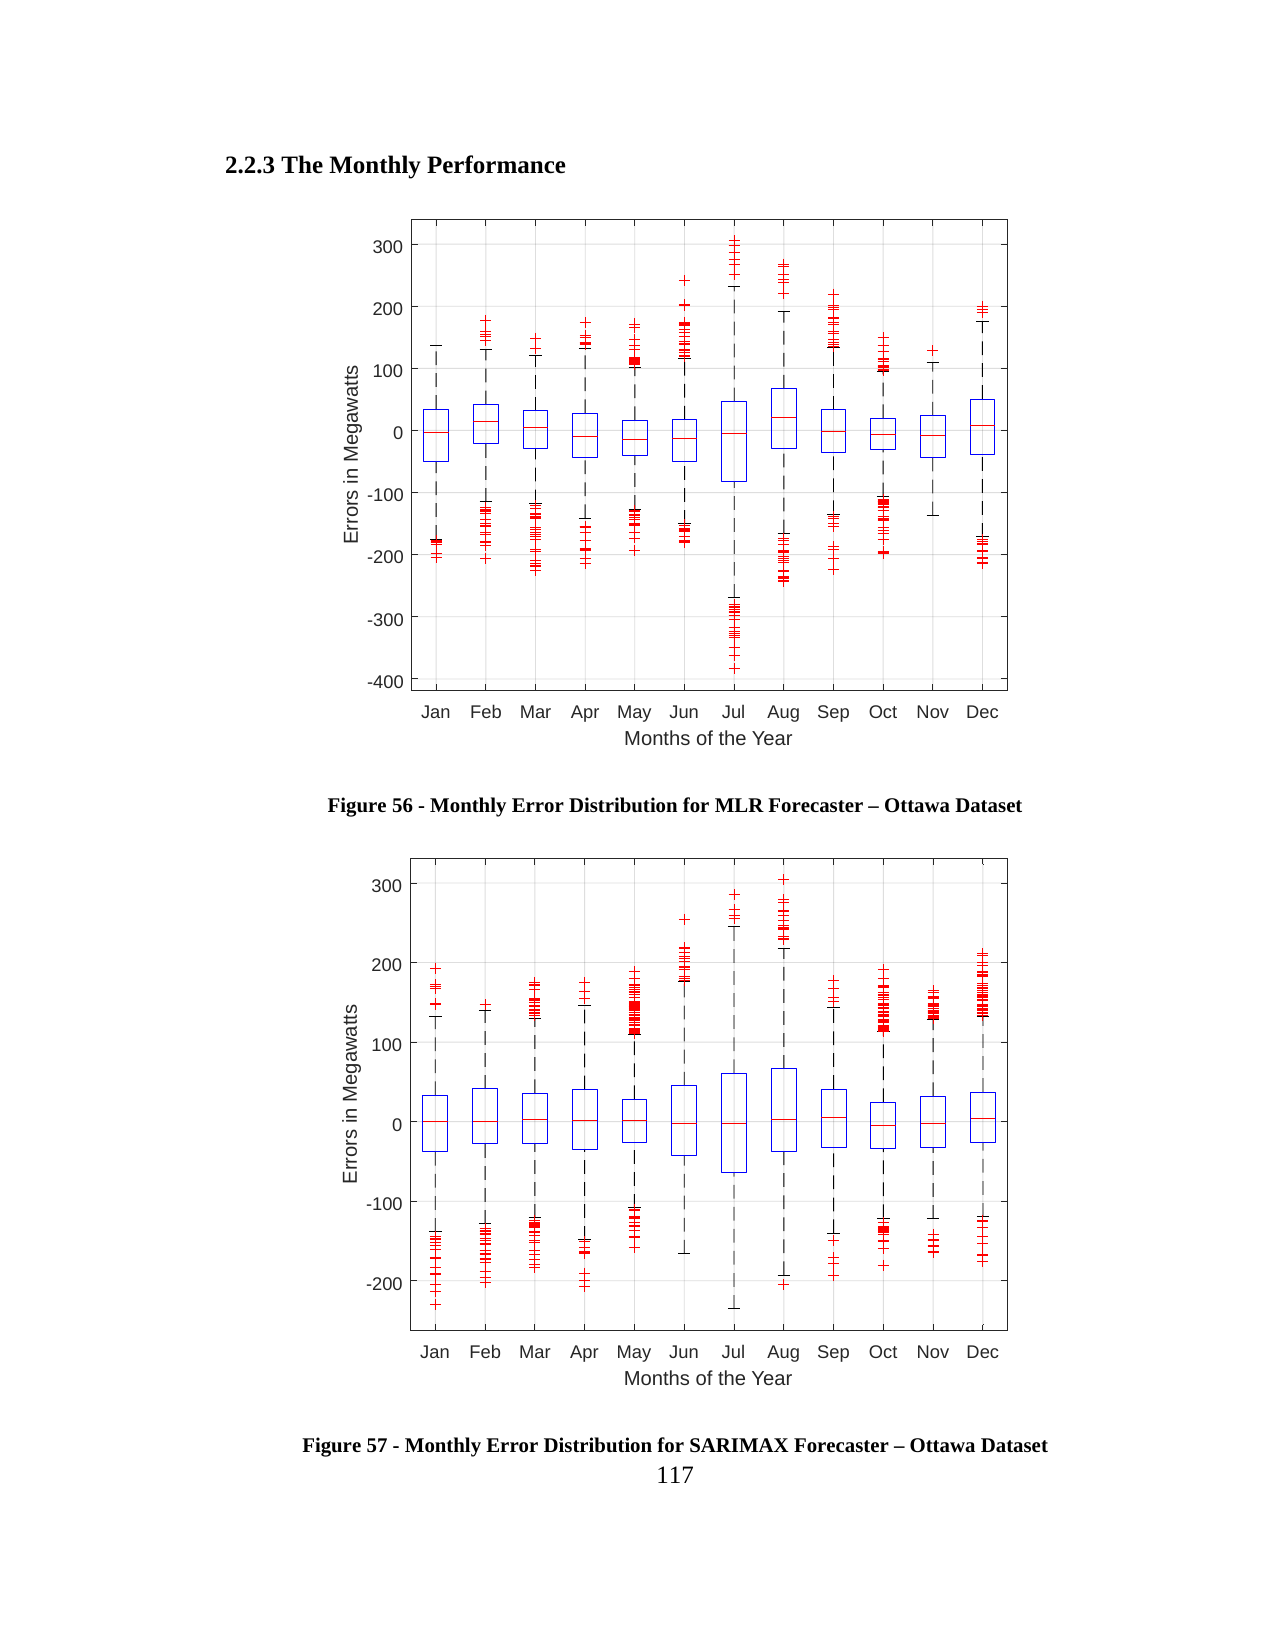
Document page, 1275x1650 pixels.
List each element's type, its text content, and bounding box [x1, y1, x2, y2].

subtitle 2.2.3 The Monthly Performance [225, 150, 1125, 179]
